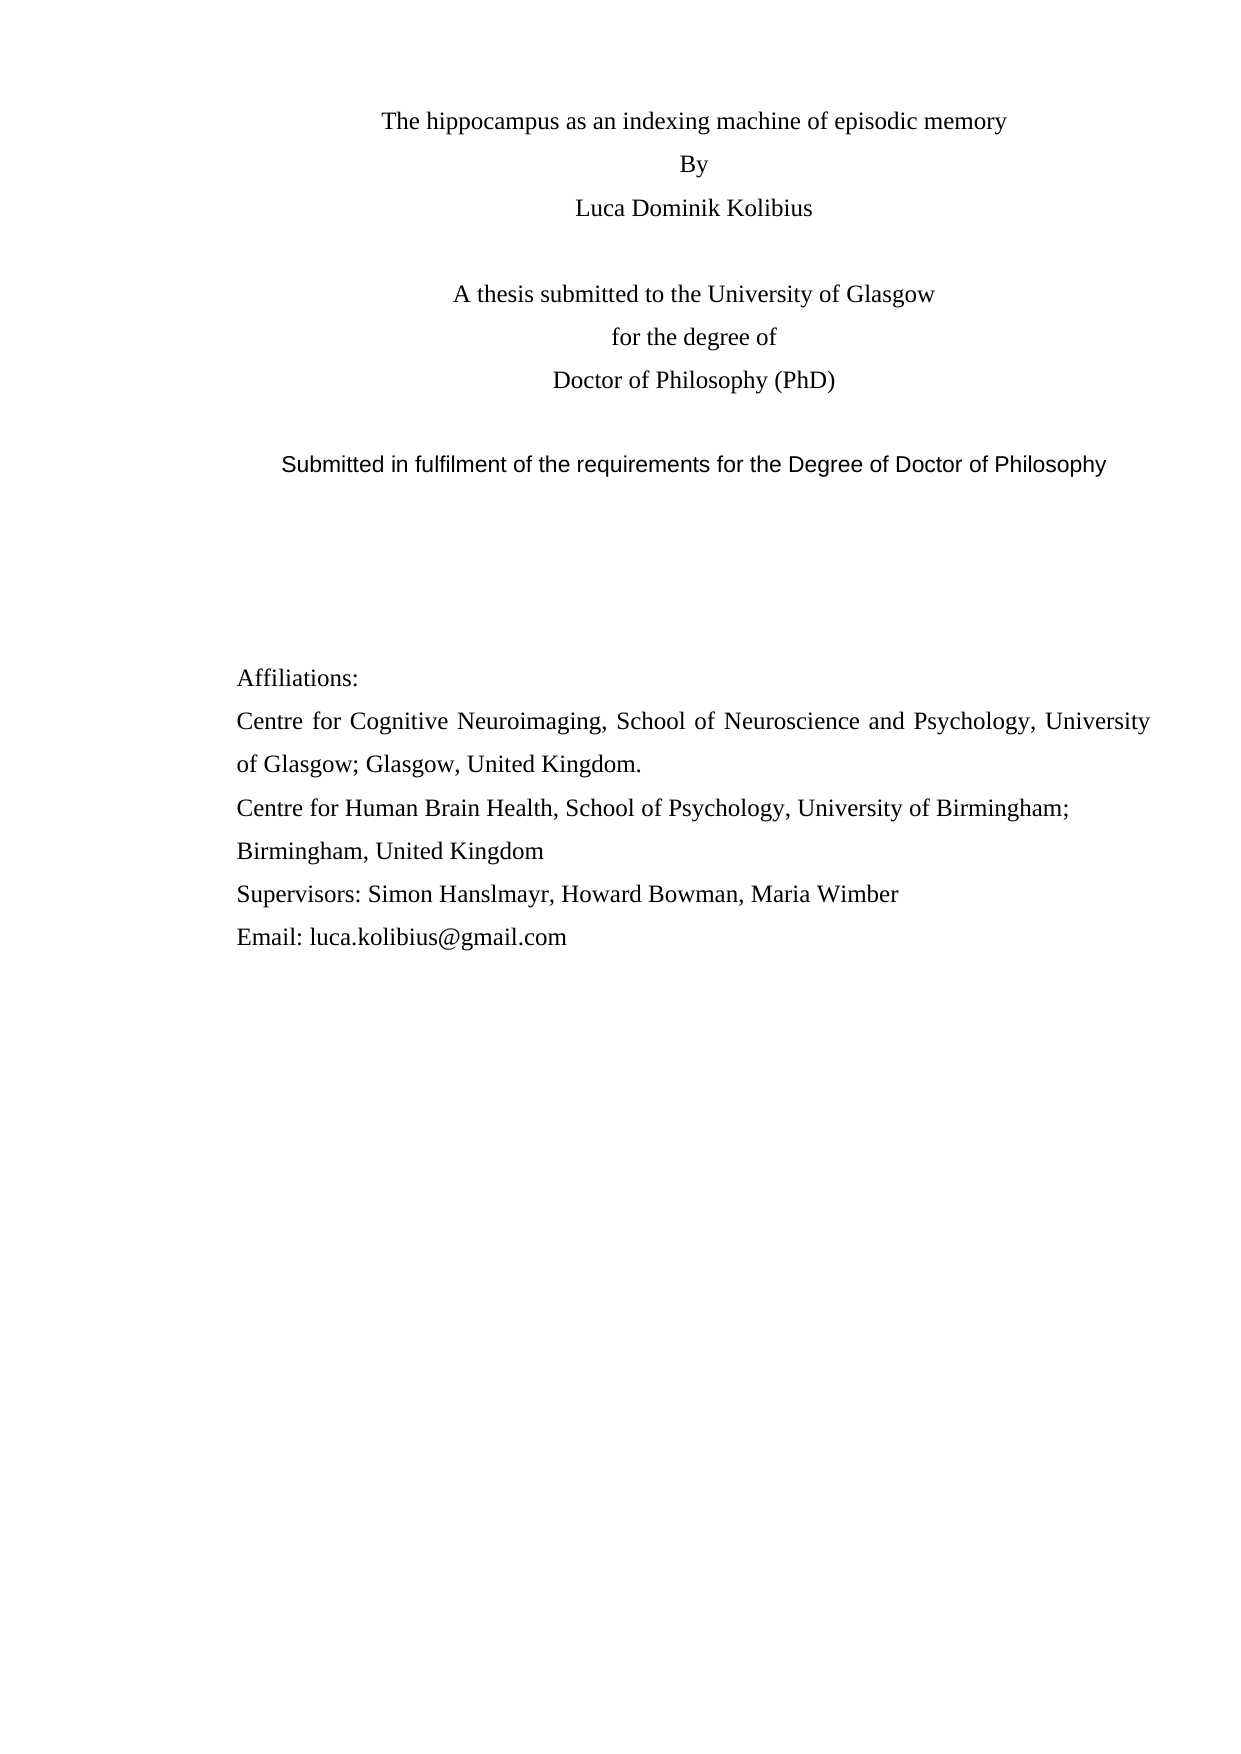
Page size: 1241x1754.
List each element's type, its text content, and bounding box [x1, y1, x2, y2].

text Doctor of Philosophy (PhD) [236, 365, 1152, 394]
text for the degree of [236, 322, 1152, 351]
text Centre for Cognitive Neuroimaging, School of Neuroscience and Psychology, University of Glasgow; Glasgow, United Kingdom. [236, 706, 1152, 778]
text Submitted in fulfilment of the requirements for the Degree of Doctor of Philosophy [236, 451, 1152, 478]
text The hippocampus as an indexing machine of episodic memory [236, 106, 1152, 135]
text Supervisors: Simon Hanslmayr, Howard Bowman, Maria Wimber [236, 879, 1152, 908]
text By [236, 149, 1152, 178]
text Luca Dominik Kolibius [236, 193, 1152, 221]
text Centre for Human Brain Health, School of Psychology, University of Birmingham; Birmingham, United Kingdom [236, 793, 1152, 864]
text Email: luca.kolibius@gmail.com [236, 922, 1152, 951]
text Affiliations: [236, 663, 1152, 692]
text A thesis submitted to the University of Glasgow [236, 279, 1152, 308]
